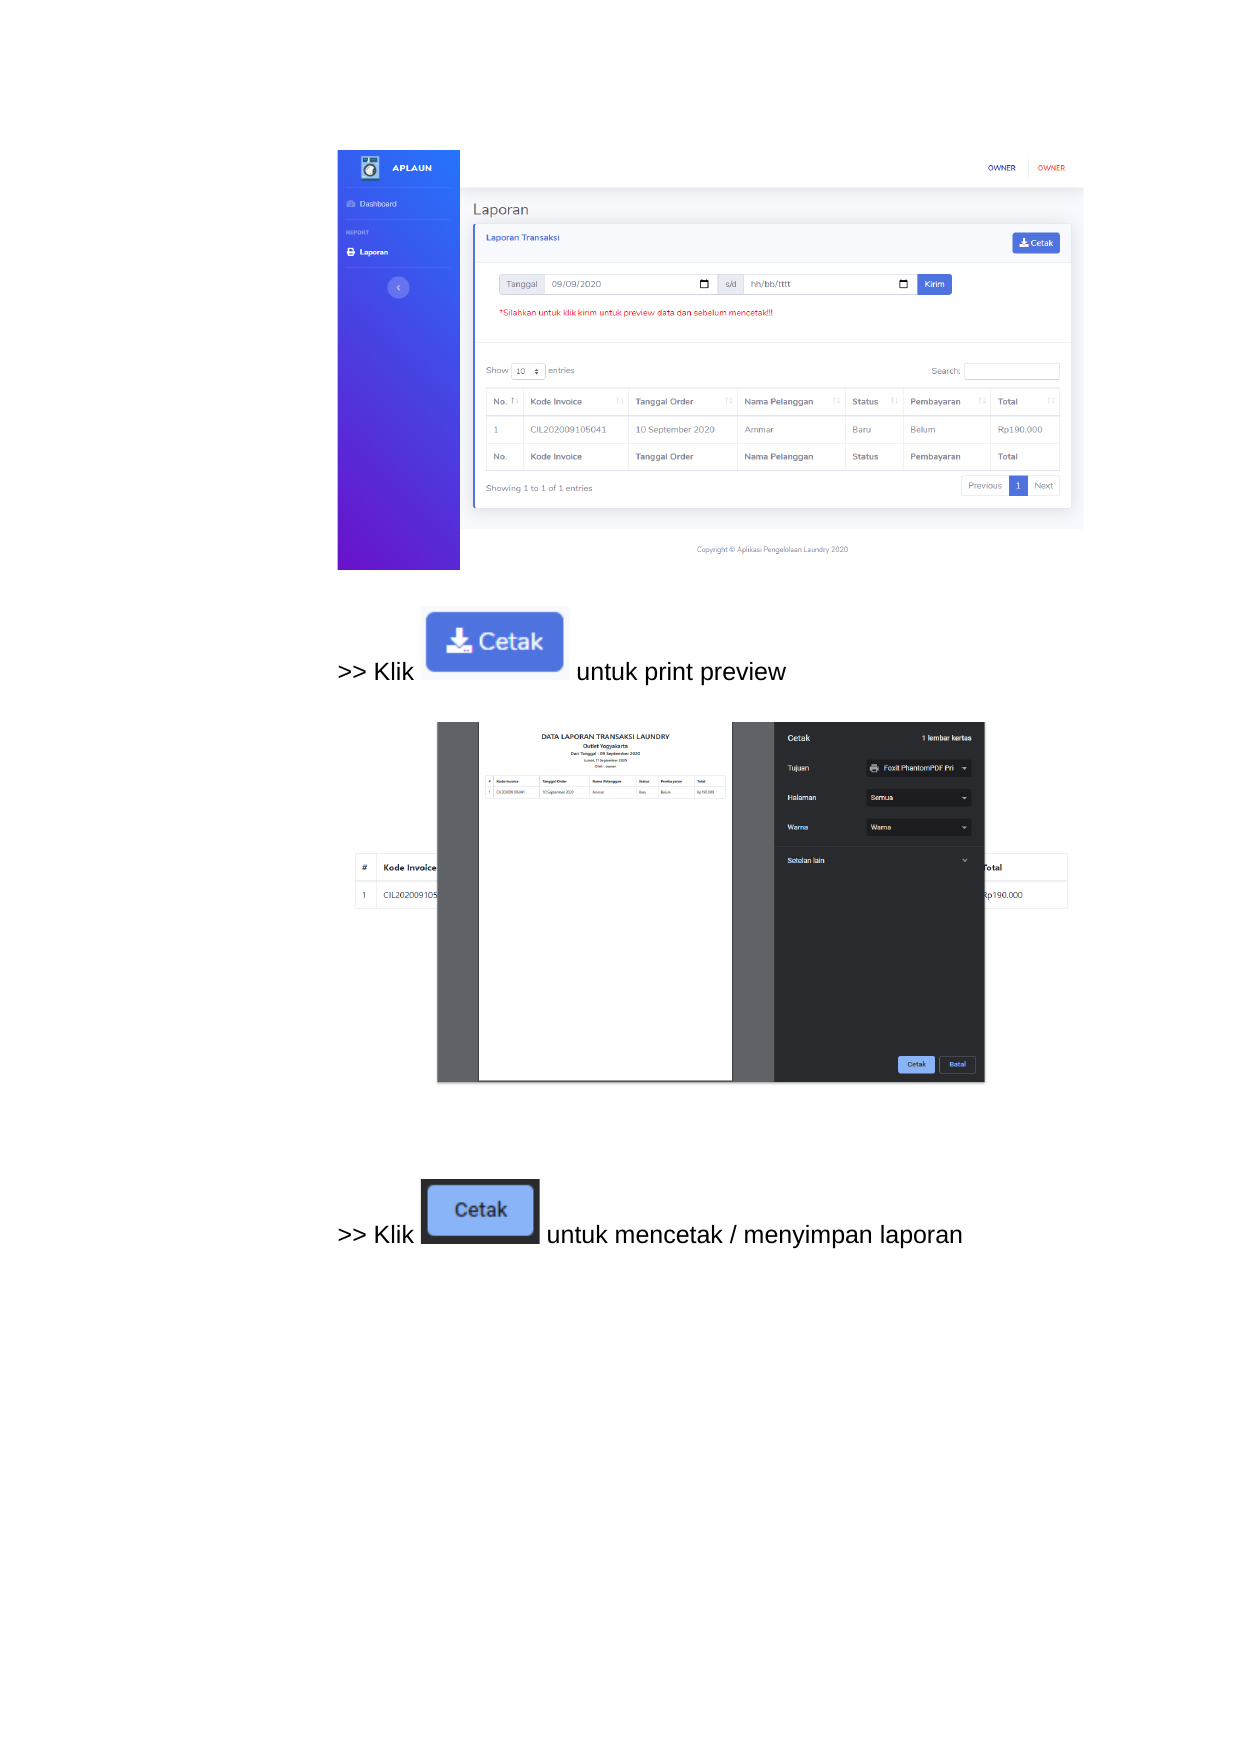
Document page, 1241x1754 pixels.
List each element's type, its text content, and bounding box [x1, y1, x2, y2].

picture [420, 1179, 540, 1244]
list >> Klik untuk mencetak / menyimpan laporan [337, 1179, 1090, 1248]
picture [337, 722, 1084, 1142]
picture [337, 150, 1084, 570]
picture [420, 606, 570, 680]
list >> Klik untuk print preview [337, 607, 1090, 685]
